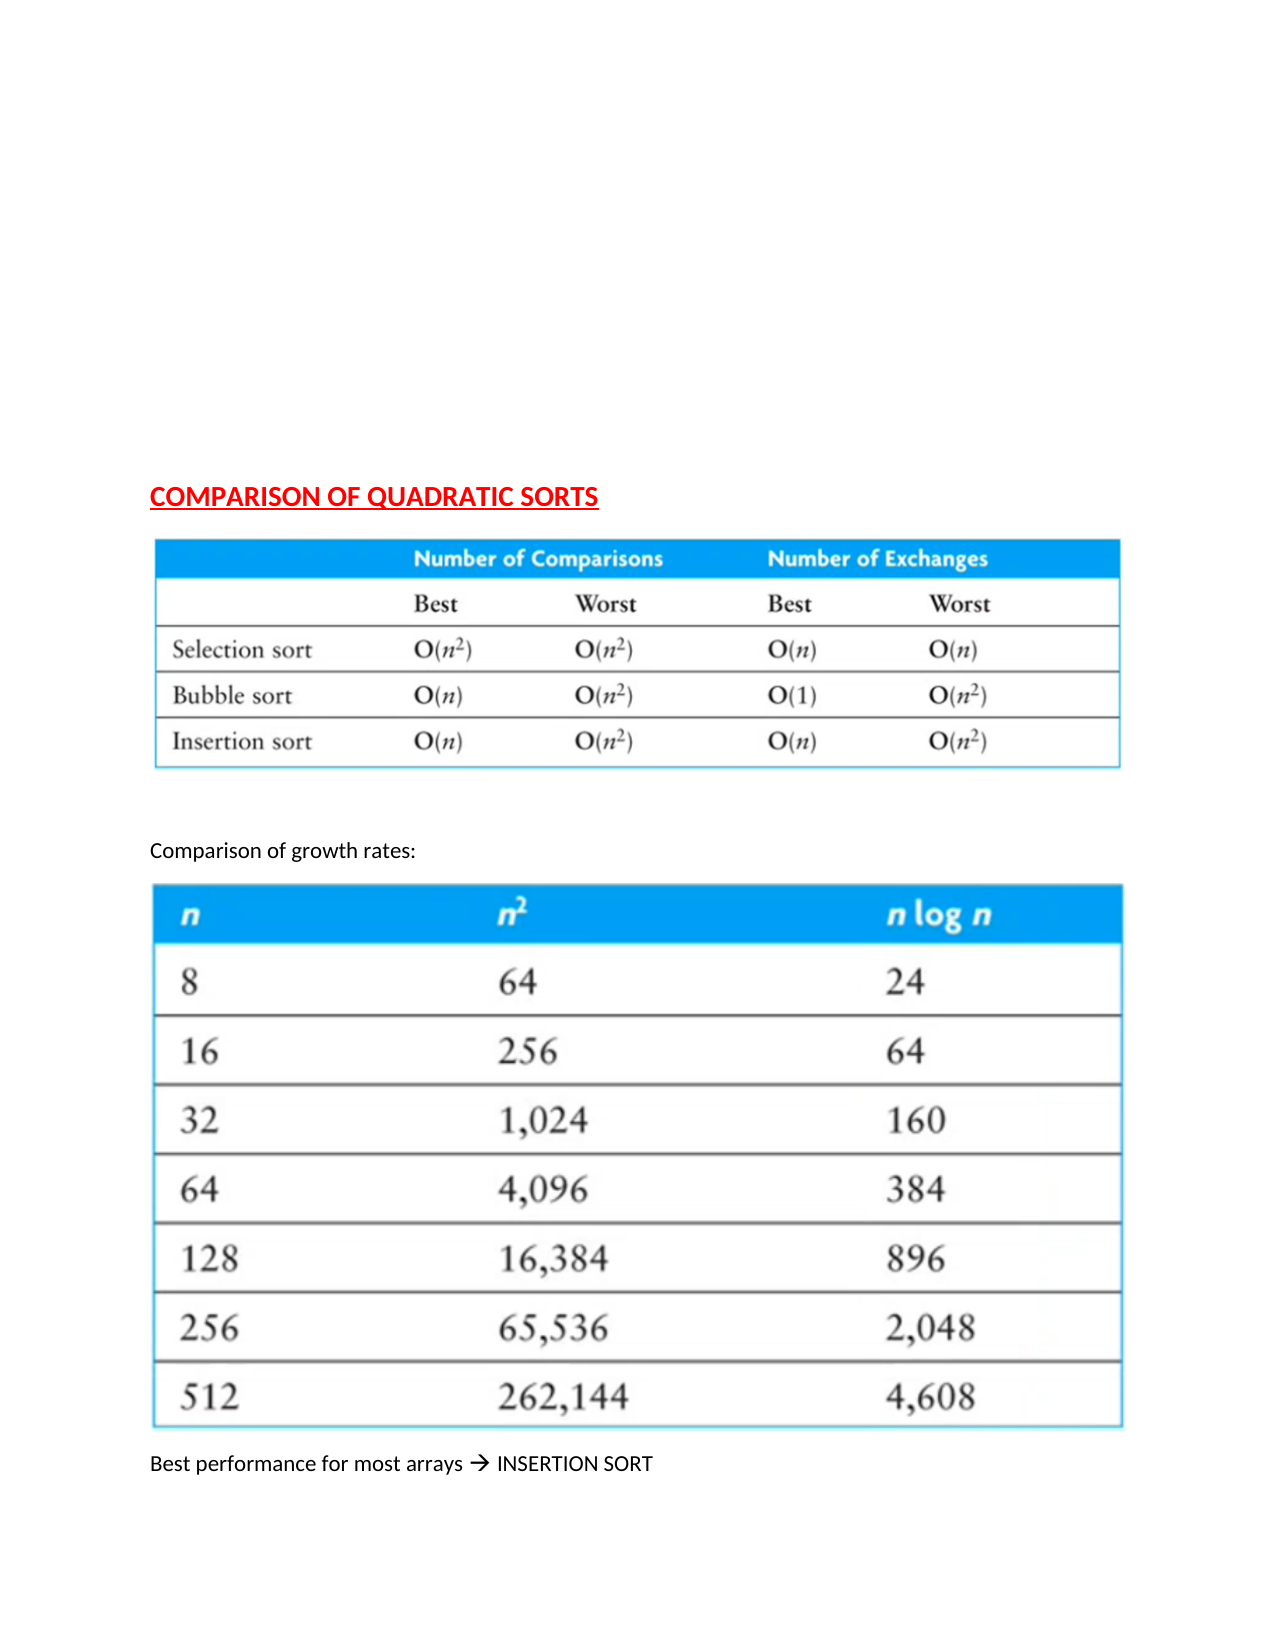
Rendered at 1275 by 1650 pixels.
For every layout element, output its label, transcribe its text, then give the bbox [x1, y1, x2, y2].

picture [150, 883, 1125, 1431]
text Comparison of growth rates: [150, 836, 1125, 864]
text Best performance for most arrays INSERTION SORT [150, 1449, 1125, 1478]
picture [150, 533, 1125, 771]
text COMPARISON OF QUADRATIC SORTS [150, 478, 1125, 514]
